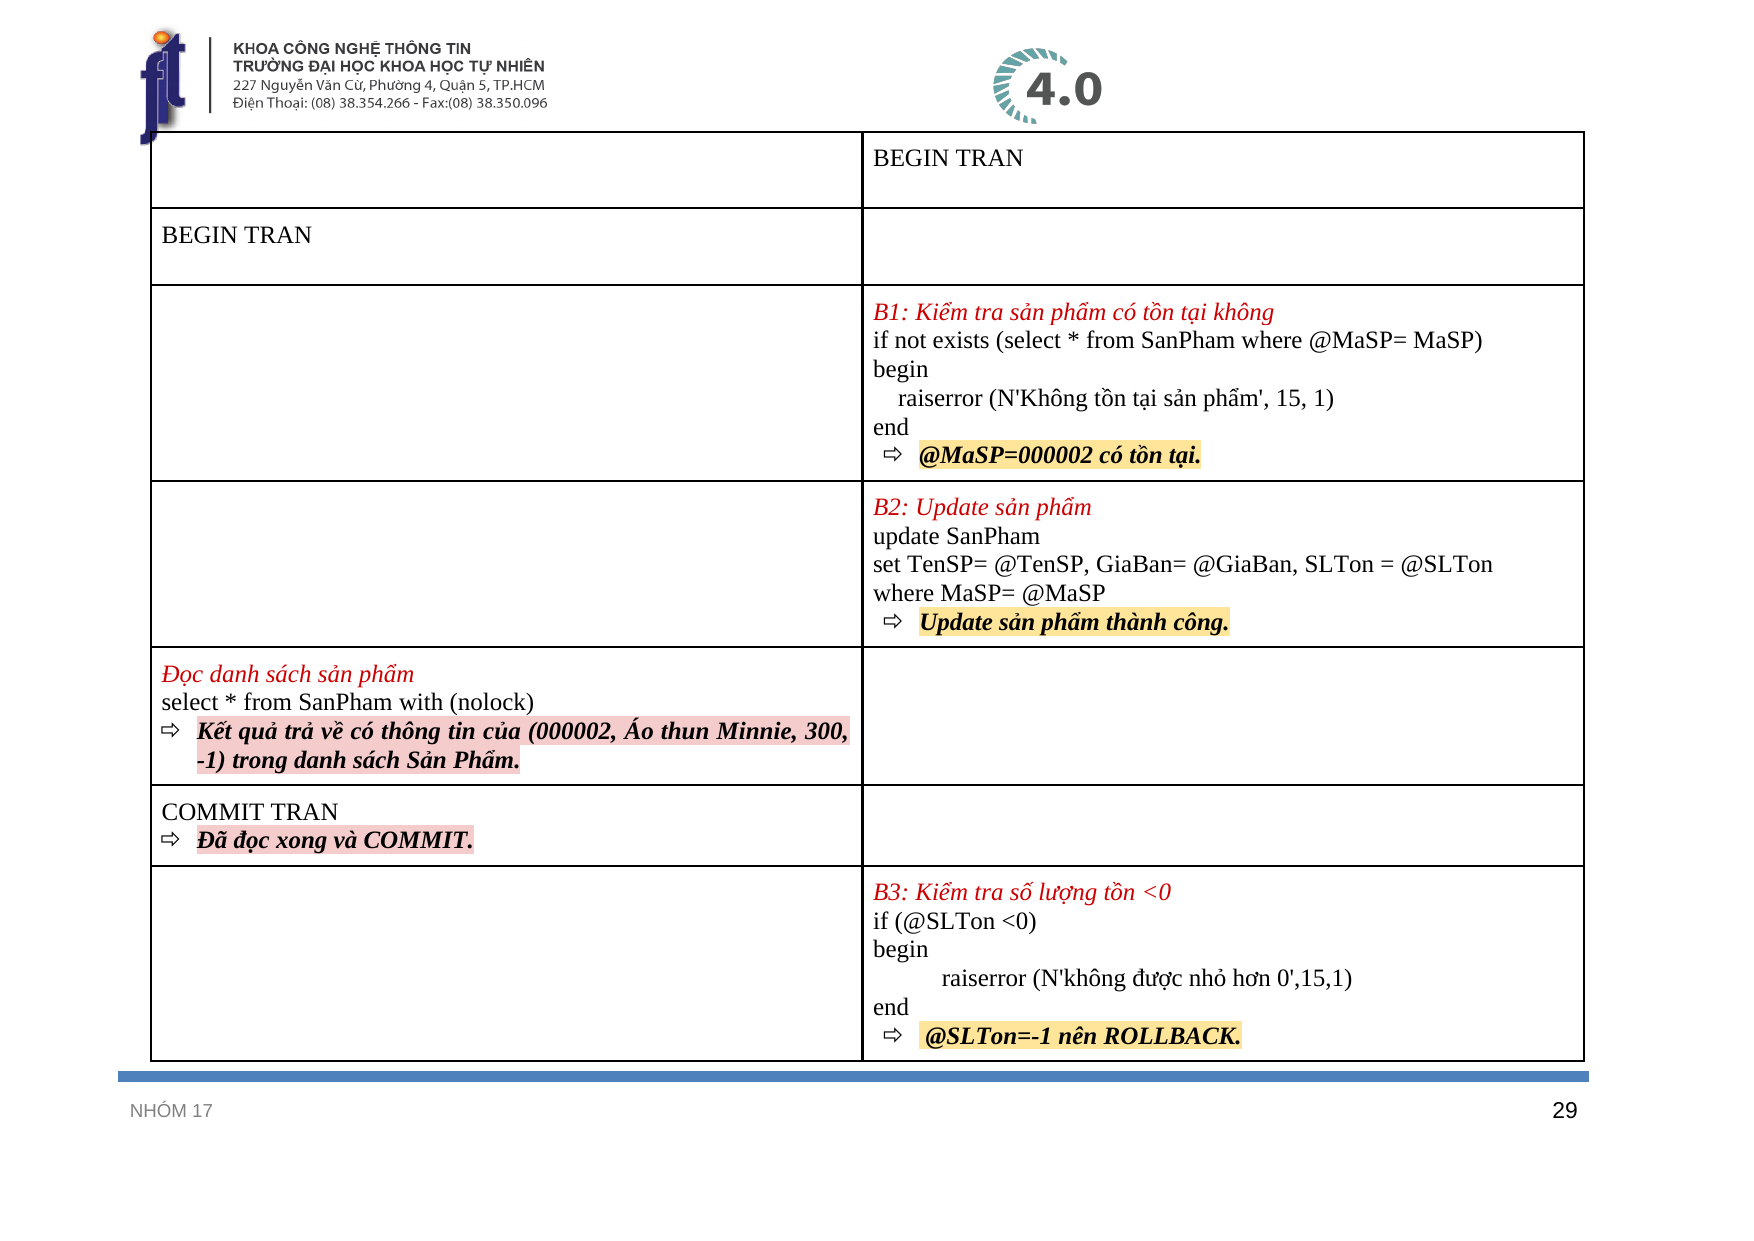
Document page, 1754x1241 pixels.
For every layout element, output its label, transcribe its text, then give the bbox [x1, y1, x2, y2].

table_cell B2: Update sản phẩm update SanPham set TenSP= @TenSP, GiaBan= @GiaBan, SLTon = @SLTon where MaSP= @MaSP Update sản phẩm thành công. [864, 482, 1583, 646]
table_cell BEGIN TRAN [152, 209, 861, 284]
table_cell COMMIT TRAN Đã đọc xong và COMMIT. [152, 786, 861, 864]
table_cell [864, 786, 1583, 864]
table_cell [152, 286, 861, 479]
picture [117, 21, 580, 167]
table_cell [152, 867, 861, 1060]
table_cell B3: Kiểm tra số lượng tồn <0 if (@SLTon <0) begin raiserror (N'không được nhỏ hơn 0',15,1) end @SLTon=-1 nên ROLLBACK. [864, 867, 1583, 1060]
table_cell [864, 648, 1583, 784]
picture [985, 41, 1108, 127]
table_cell [864, 209, 1583, 284]
table_cell [152, 482, 861, 646]
table_cell Đọc danh sách sản phẩm select * from SanPham with (nolock) Kết quả trả về có thông tin của (000002, Áo thun Minnie, 300, -1) trong danh sách Sản Phẩm. [152, 648, 861, 784]
table_cell B1: Kiểm tra sản phẩm có tồn tại không if not exists (select * from SanPham where @MaSP= MaSP) begin raiserror (N'Không tồn tại sản phẩm', 15, 1) end @MaSP=000002 có tồn tại. [864, 286, 1583, 479]
table_cell BEGIN TRAN [864, 133, 1583, 207]
table_cell [152, 133, 861, 207]
